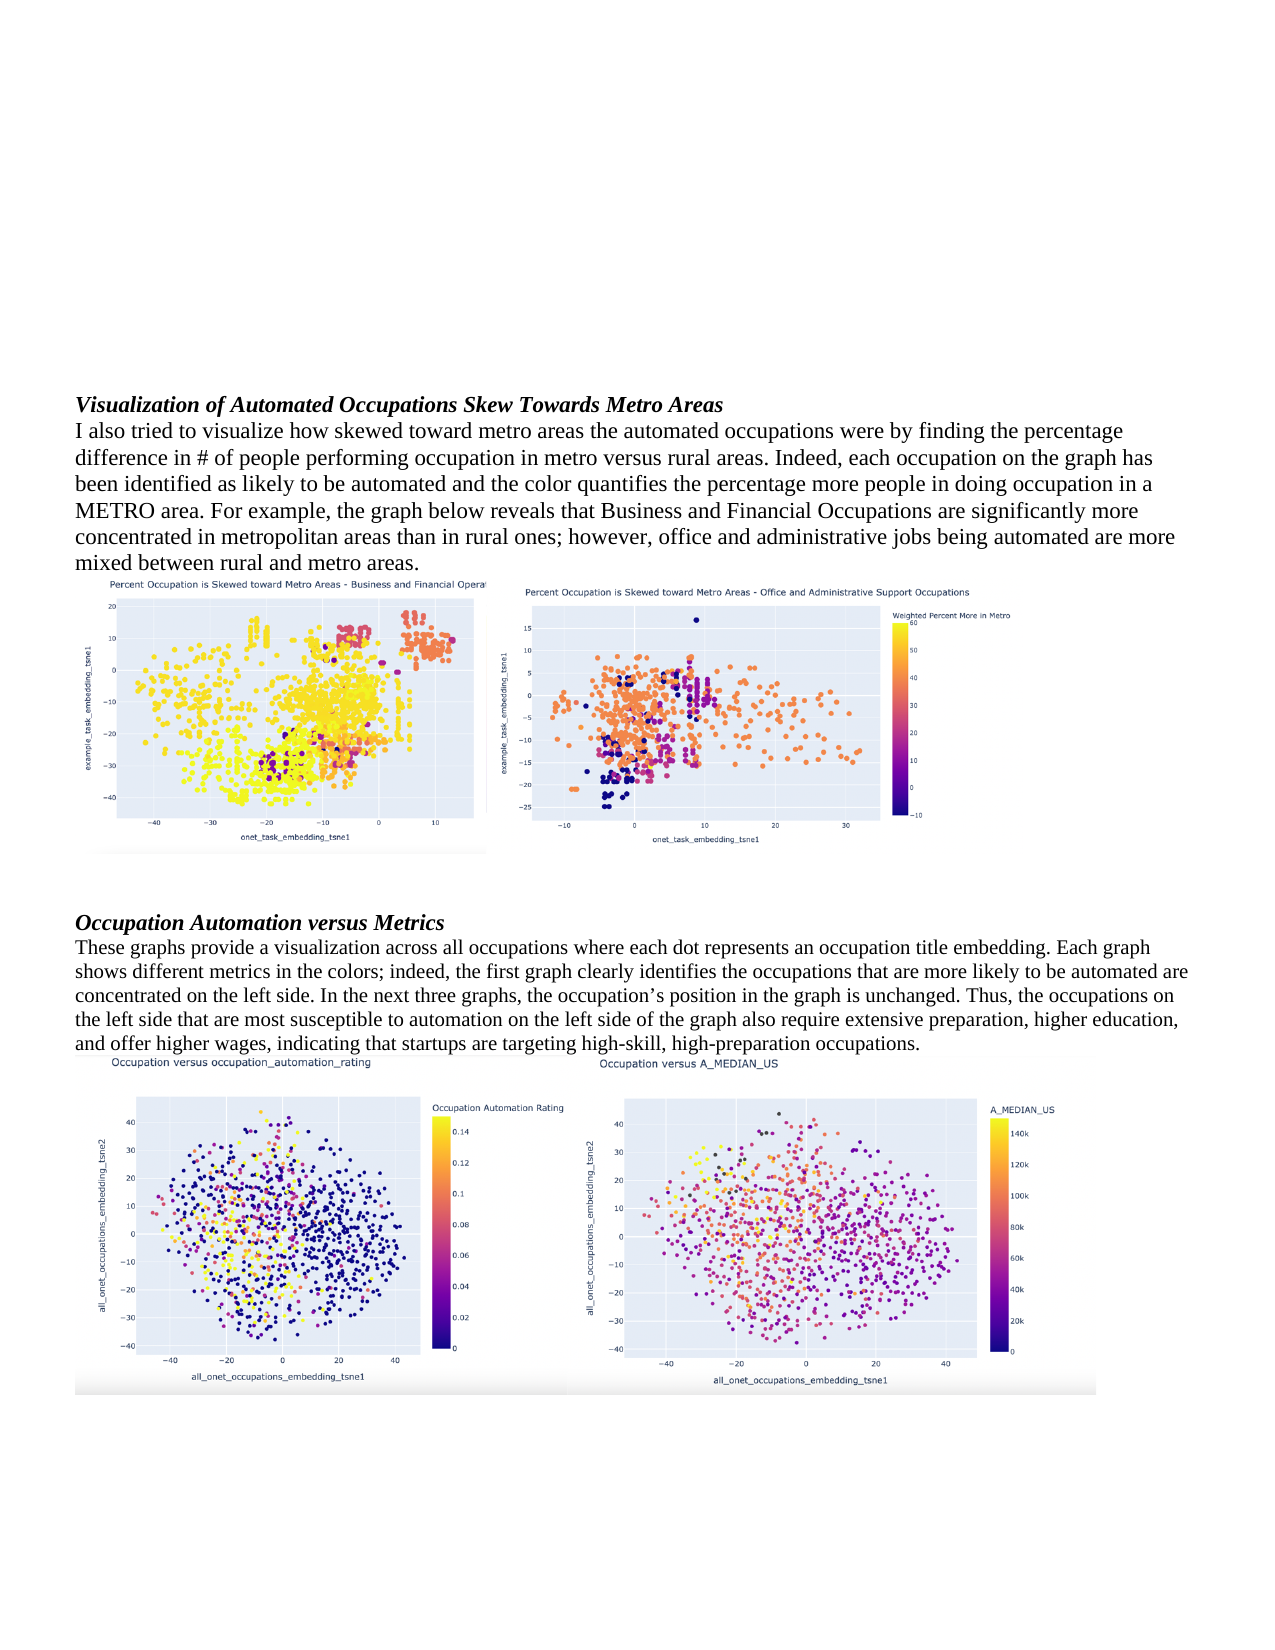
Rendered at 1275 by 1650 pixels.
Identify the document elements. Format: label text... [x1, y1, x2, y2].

picture [75, 1055, 1097, 1395]
picture [75, 575, 1024, 854]
text Visualization of Automated Occupations Skew Towards Metro Areas [75, 391, 1200, 418]
text Occupation Automation versus Metrics [75, 908, 1200, 935]
text I also tried to visualize how skewed toward metro areas the automated occupations were by finding the percentage difference in # of people performing occupation in metro versus rural areas. Indeed, each occupation on the graph has been identified as likely to be automated and the color quantifies the percentage more people in doing occupation in a METRO area. For example, the graph below reveals that Business and Financial Occupations are significantly more concentrated in metropolitan areas than in rural ones; however, office and administrative jobs being automated are more mixed between rural and metro areas. [75, 418, 1200, 576]
text These graphs provide a visualization across all occupations where each dot represents an occupation title embedding. Each graph shows different metrics in the colors; indeed, the first graph clearly identifies the occupations that are more likely to be automated are concentrated on the left side. In the next three graphs, the occupation’s position in the graph is unchanged. Thus, the occupations on the left side that are most susceptible to automation on the left side of the graph also require extensive preparation, higher education, and offer higher wages, indicating that startups are targeting high-skill, high-preparation occupations. [75, 935, 1200, 1055]
